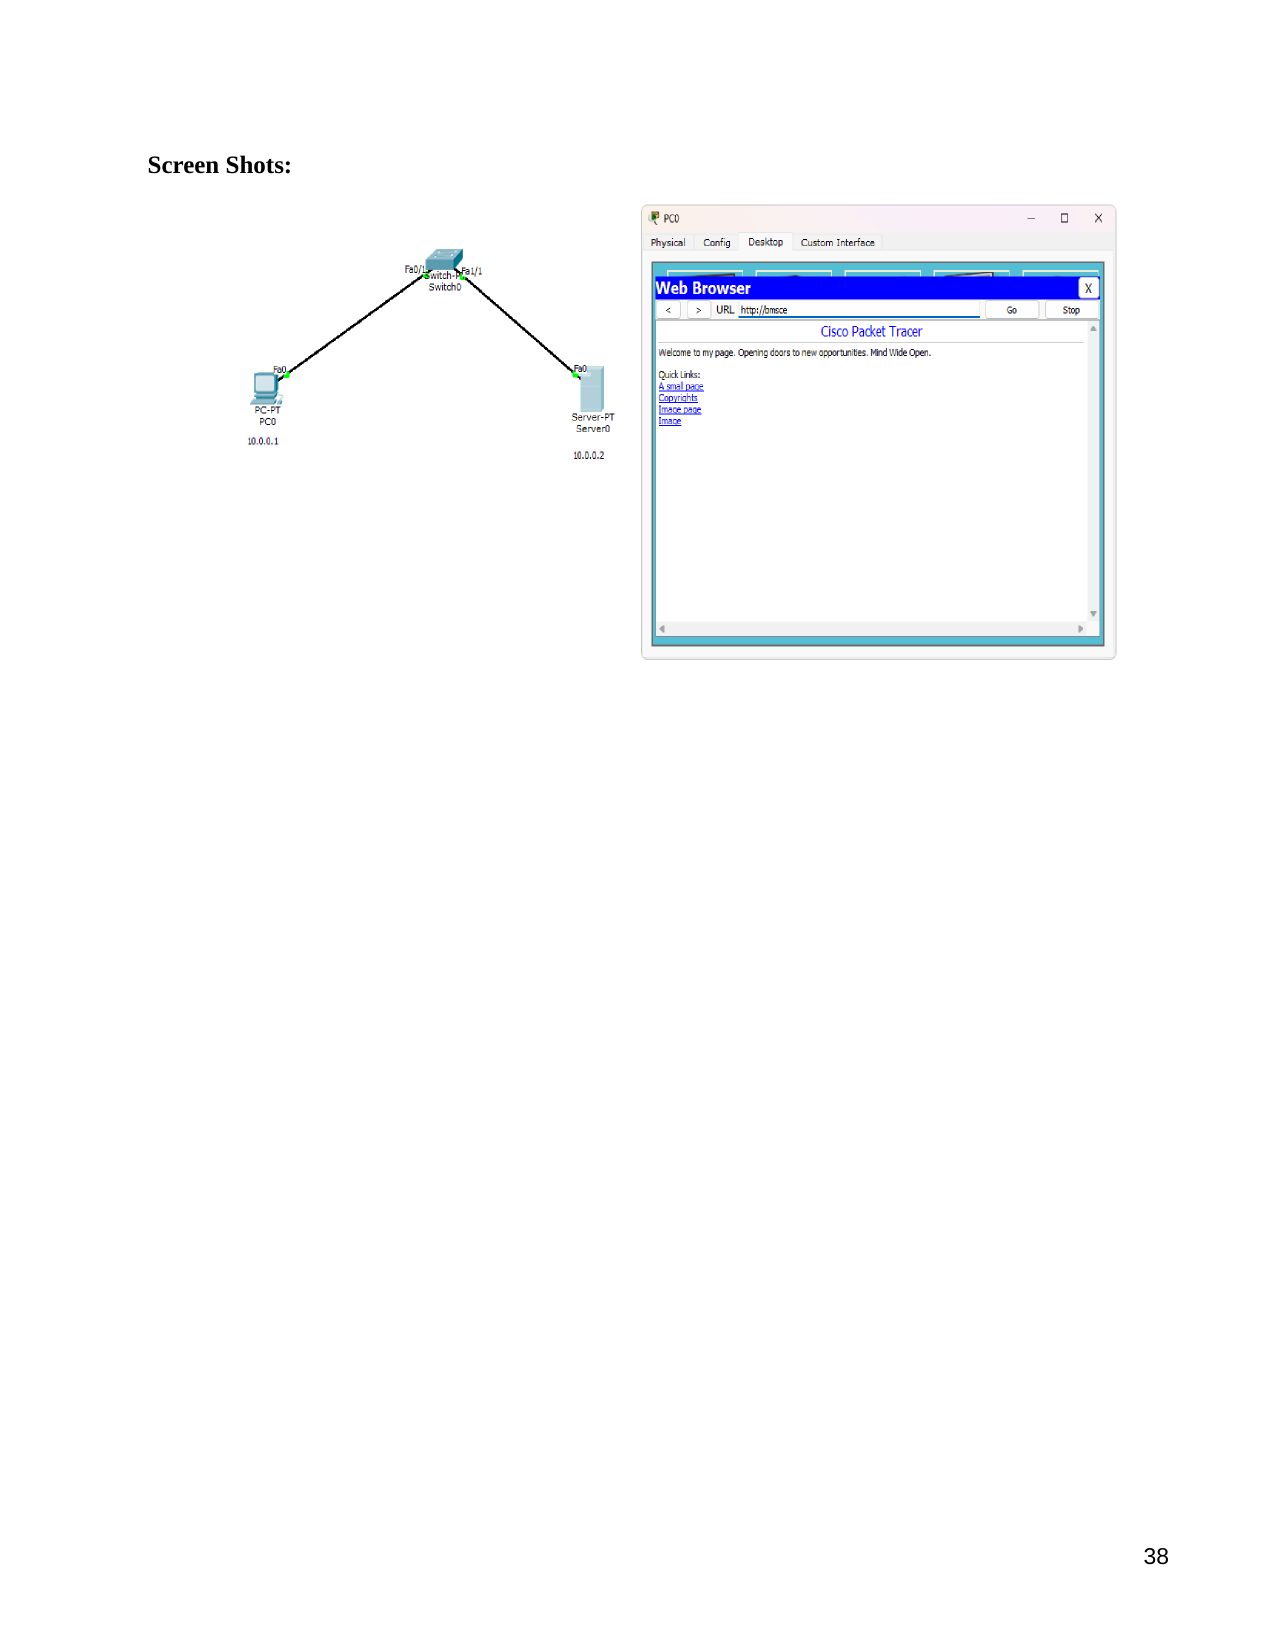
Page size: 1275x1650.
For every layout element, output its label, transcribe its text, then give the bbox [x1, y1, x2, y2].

text Screen Shots: [147, 151, 1168, 179]
picture [152, 182, 1174, 666]
